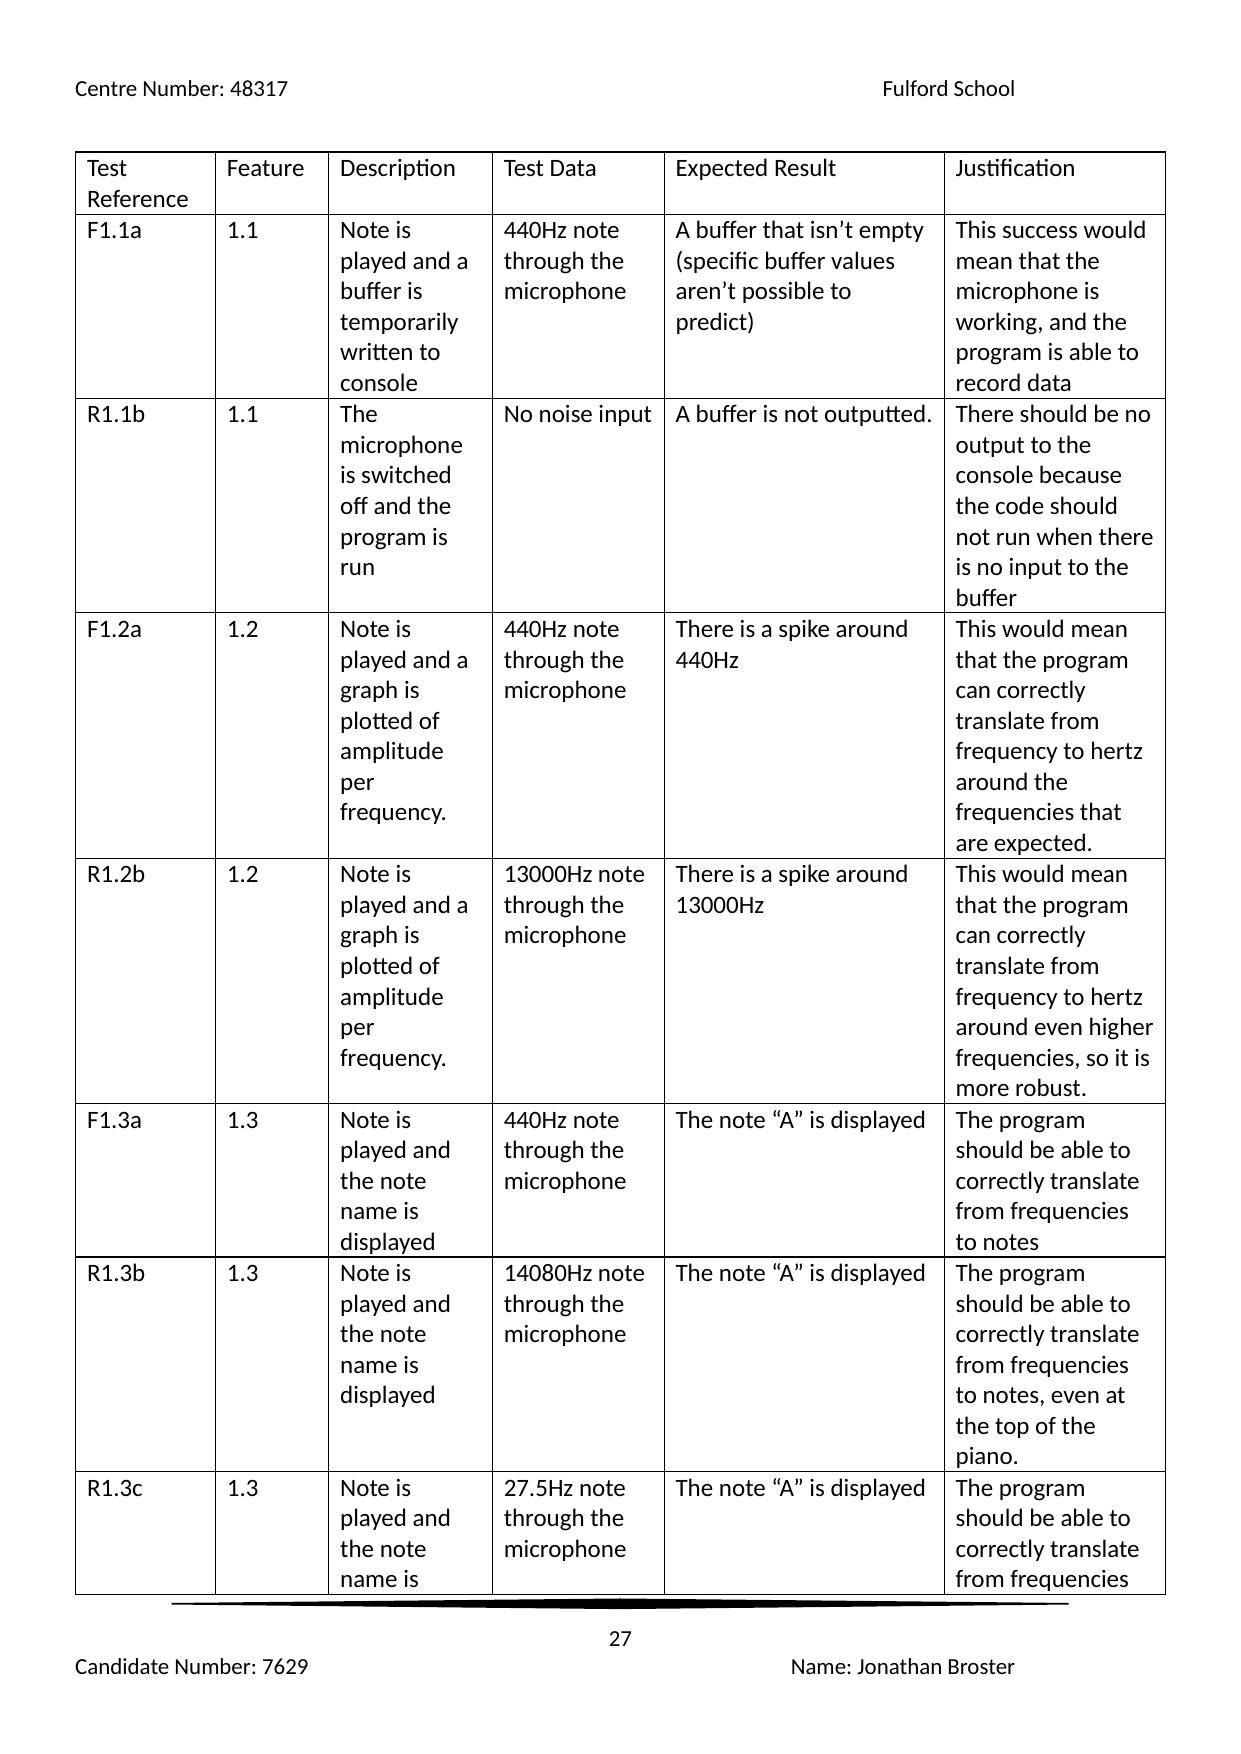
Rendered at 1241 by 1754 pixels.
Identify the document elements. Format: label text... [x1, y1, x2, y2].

table_cell Note is played and a buffer is temporarily written to console [329, 215, 492, 398]
table_cell R1.1b [76, 399, 215, 612]
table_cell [329, 1472, 492, 1594]
table_cell This would mean that the program can correctly translate from frequency to hertz around even higher frequencies, so it is more robust. [945, 859, 1165, 1103]
table_cell There is a spike around 13000Hz [665, 859, 944, 1103]
table_cell This success would mean that the microphone is working, and the program is able to record data [945, 215, 1165, 398]
table_cell Note is played and a graph is plotted of amplitude per frequency. [329, 859, 492, 1103]
table_cell 14080Hz note through the microphone [493, 1258, 664, 1471]
table_cell 1.2 [216, 613, 328, 857]
table_header Description [329, 153, 492, 213]
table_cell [665, 1472, 944, 1594]
table_header Test Reference [76, 153, 215, 213]
table_cell R1.3c [76, 1472, 215, 1594]
table_cell 1.3 [216, 1258, 328, 1471]
table_cell F1.3a [76, 1104, 215, 1256]
table_cell The note “A” is displayed [665, 1104, 944, 1256]
table_cell This would mean that the program can correctly translate from frequency to hertz around the frequencies that are expected. [945, 613, 1165, 857]
table_cell R1.2b [76, 859, 215, 1103]
table_cell No noise input [493, 399, 664, 612]
table_cell Note is played and the note name is displayed [329, 1104, 492, 1256]
table_cell 13000Hz note through the microphone [493, 859, 664, 1103]
table_cell 440Hz note through the microphone [493, 215, 664, 398]
table_cell There should be no output to the console because the code should not run when there is no input to the buffer [945, 399, 1165, 612]
table_cell F1.2a [76, 613, 215, 857]
table_header Feature [216, 153, 328, 213]
table_cell 440Hz note through the microphone [493, 1104, 664, 1256]
table_cell R1.3b [76, 1258, 215, 1471]
table_cell 1.1 [216, 215, 328, 398]
table_cell There is a spike around 440Hz [665, 613, 944, 857]
table_cell 1.1 [216, 399, 328, 612]
table_header Expected Result [665, 153, 944, 213]
table_cell 1.3 [216, 1104, 328, 1256]
table_header Test Data [493, 153, 664, 213]
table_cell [493, 1472, 664, 1594]
table_header Justification [945, 153, 1165, 213]
table_cell 440Hz note through the microphone [493, 613, 664, 857]
table_cell Note is played and a graph is plotted of amplitude per frequency. [329, 613, 492, 857]
table_cell The note “A” is displayed [665, 1258, 944, 1471]
table_cell Note is played and the note name is displayed [329, 1258, 492, 1471]
table_cell The program should be able to correctly translate from frequencies to notes, even at the top of the piano. [945, 1258, 1165, 1471]
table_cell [945, 1472, 1165, 1594]
table_cell The program should be able to correctly translate from frequencies to notes [945, 1104, 1165, 1256]
table_cell A buffer is not outputted. [665, 399, 944, 612]
table_cell F1.1a [76, 215, 215, 398]
table_cell 1.2 [216, 859, 328, 1103]
table_cell The microphone is switched off and the program is run [329, 399, 492, 612]
table_cell A buffer that isn’t empty (specific buffer values aren’t possible to predict) [665, 215, 944, 398]
table_cell 1.3 [216, 1472, 328, 1594]
